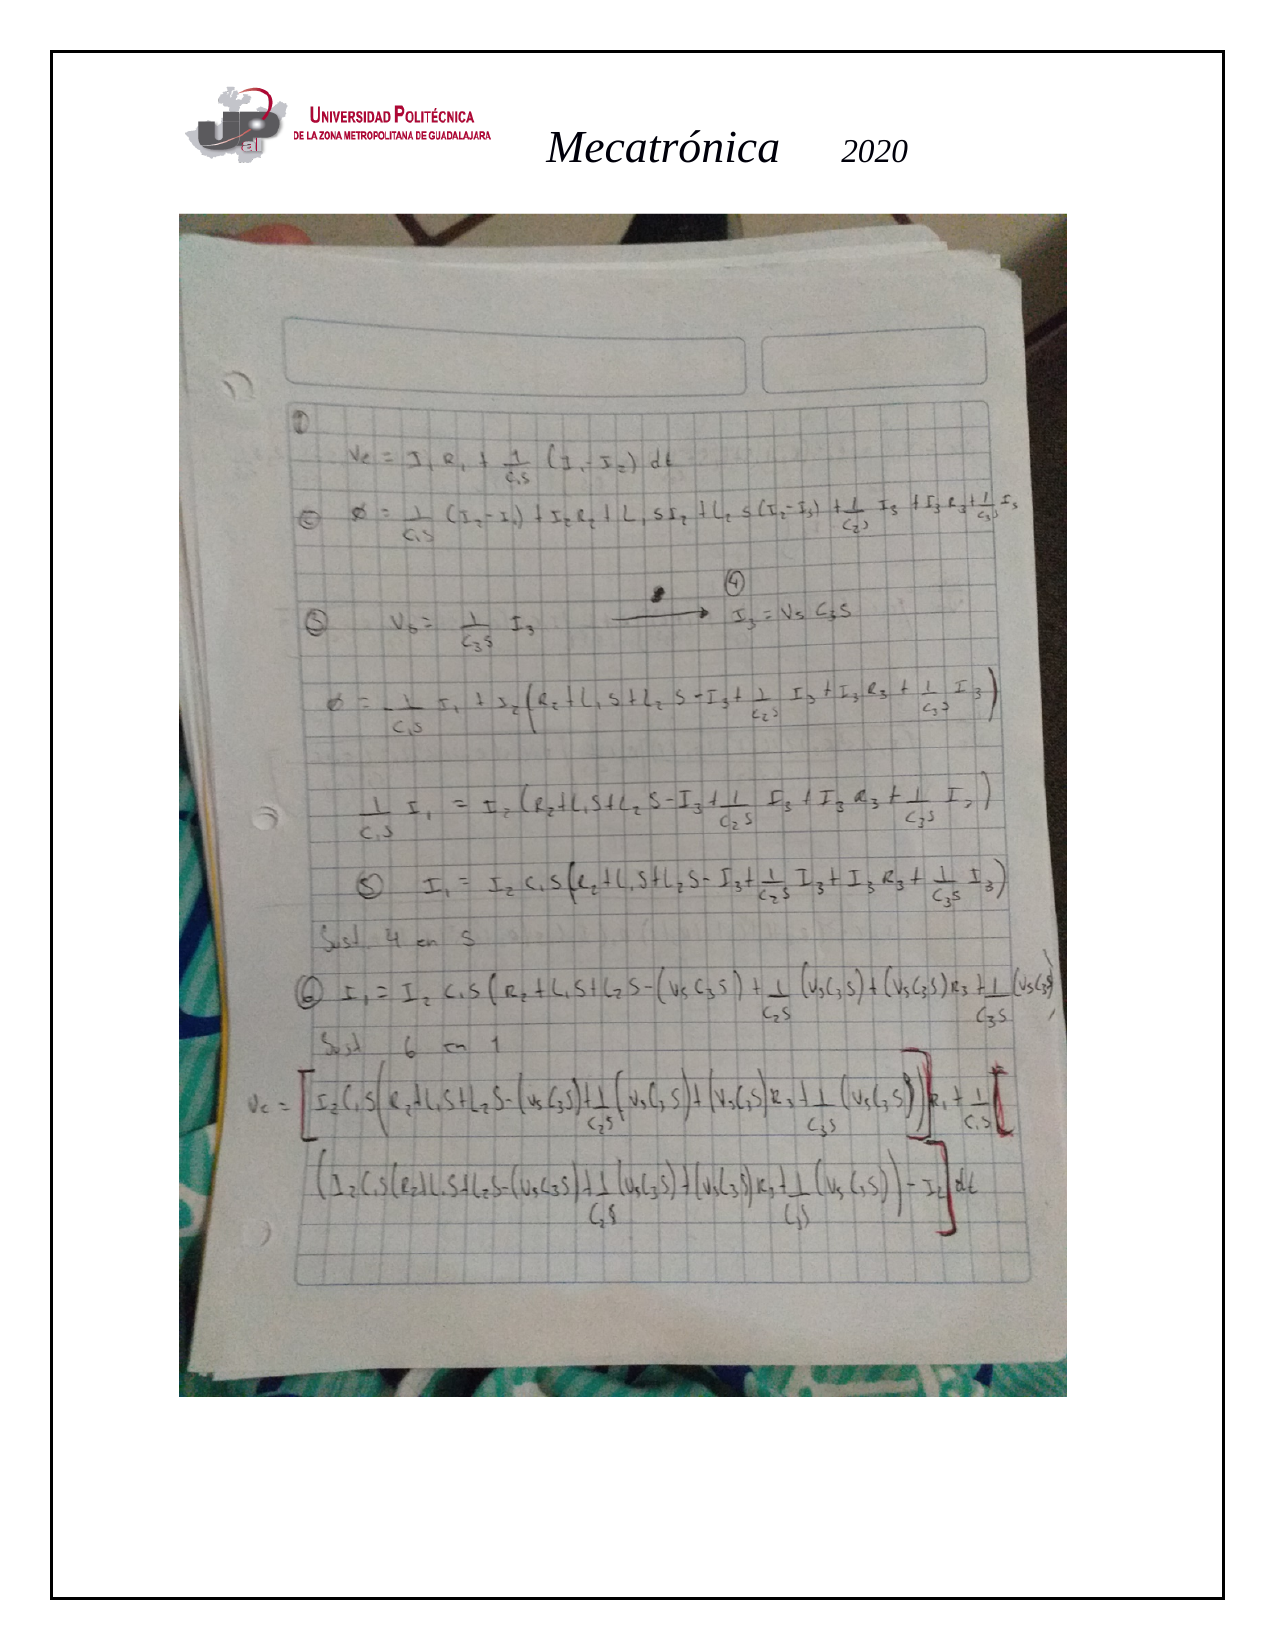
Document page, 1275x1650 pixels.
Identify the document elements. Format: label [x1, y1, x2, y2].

picture [177, 86, 503, 163]
picture [179, 215, 1067, 1396]
